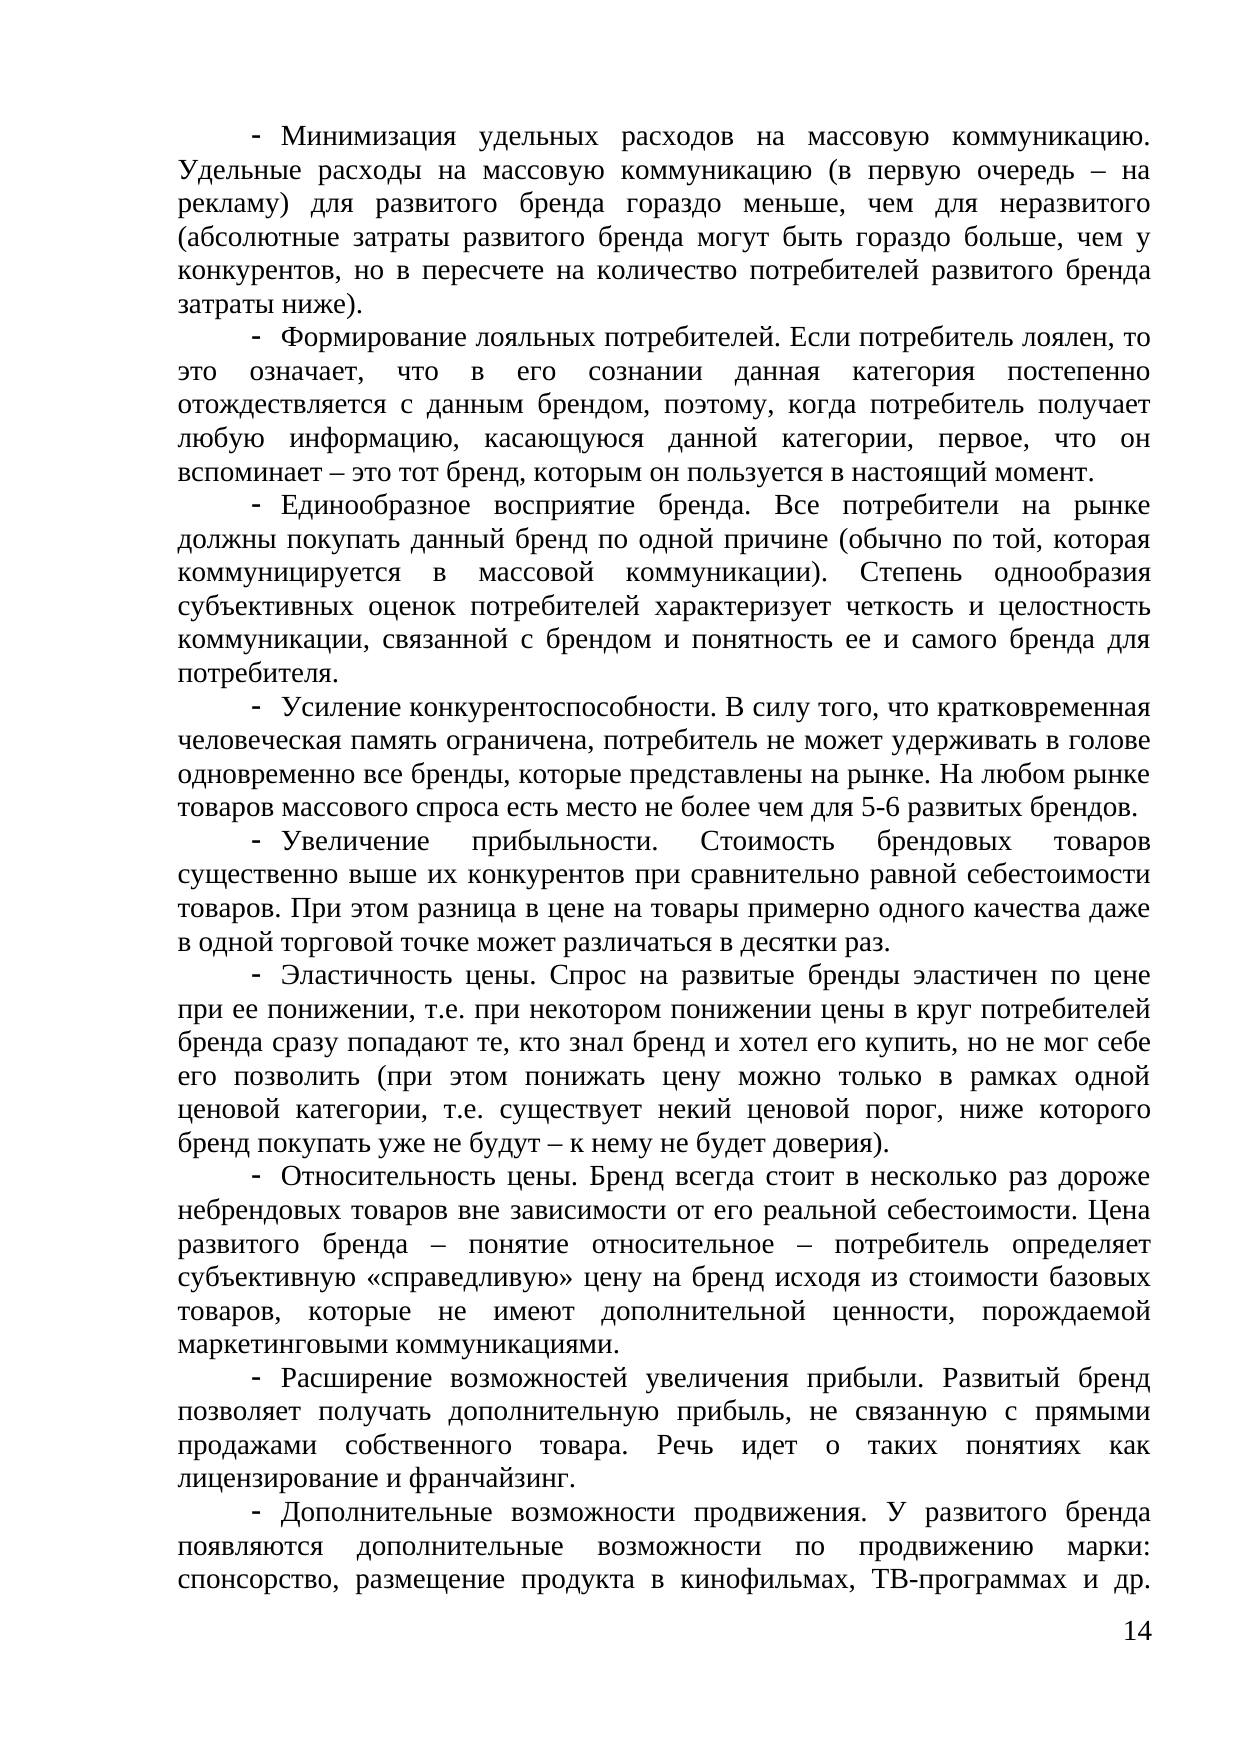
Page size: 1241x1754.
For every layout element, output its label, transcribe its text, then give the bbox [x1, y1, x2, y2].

list Усиление конкурентоспособности. В силу того, что кратковременная человеческая память ограничена, потребитель не может удерживать в голове одновременно все бренды, которые представлены на рынке. На любом рынке товаров массового спроса есть место не более чем для 5-6 развитых брендов. [177, 689, 1152, 823]
list Формирование лояльных потребителей. Если потребитель лоялен, то это означает, что в его сознании данная категория постепенно отождествляется с данным брендом, поэтому, когда потребитель получает любую информацию, касающуюся данной категории, первое, что он вспоминает – это тот бренд, которым он пользуется в настоящий момент. [177, 319, 1152, 487]
list Относительность цены. Бренд всегда стоит в несколько раз дороже небрендовых товаров вне зависимости от его реальной себестоимости. Цена развитого бренда – понятие относительное – потребитель определяет субъективную «справедливую» цену на бренд исходя из стоимости базовых товаров, которые не имеют дополнительной ценности, порождаемой маркетинговыми коммуникациями. [177, 1158, 1152, 1360]
list Единообразное восприятие бренда. Все потребители на рынке должны покупать данный бренд по одной причине (обычно по той, которая коммуницируется в массовой коммуникации). Степень однообразия субъективных оценок потребителей характеризует четкость и целостность коммуникации, связанной с брендом и понятность ее и самого бренда для потребителя. [177, 487, 1152, 689]
list Расширение возможностей увеличения прибыли. Развитый бренд позволяет получать дополнительную прибыль, не связанную с прямыми продажами собственного товара. Речь идет о таких понятиях как лицензирование и франчайзинг. [177, 1360, 1152, 1494]
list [177, 1494, 1152, 1595]
list Минимизация удельных расходов на массовую коммуникацию. Удельные расходы на массовую коммуникацию (в первую очередь – на рекламу) для развитого бренда гораздо меньше, чем для неразвитого (абсолютные затраты развитого бренда могут быть гораздо больше, чем у конкурентов, но в пересчете на количество потребителей развитого бренда затраты ниже). [177, 118, 1152, 319]
list Увеличение прибыльности. Стоимость брендовых товаров существенно выше их конкурентов при сравнительно равной себестоимости товаров. При этом разница в цене на товары примерно одного качества даже в одной торговой точке может различаться в десятки раз. [177, 823, 1152, 957]
list Эластичность цены. Спрос на развитые бренды эластичен по цене при ее понижении, т.е. при некотором понижении цены в круг потребителей бренда сразу попадают те, кто знал бренд и хотел его купить, но не мог себе его позволить (при этом понижать цену можно только в рамках одной ценовой категории, т.е. существует некий ценовой порог, ниже которого бренд покупать уже не будут – к нему не будет доверия). [177, 957, 1152, 1158]
